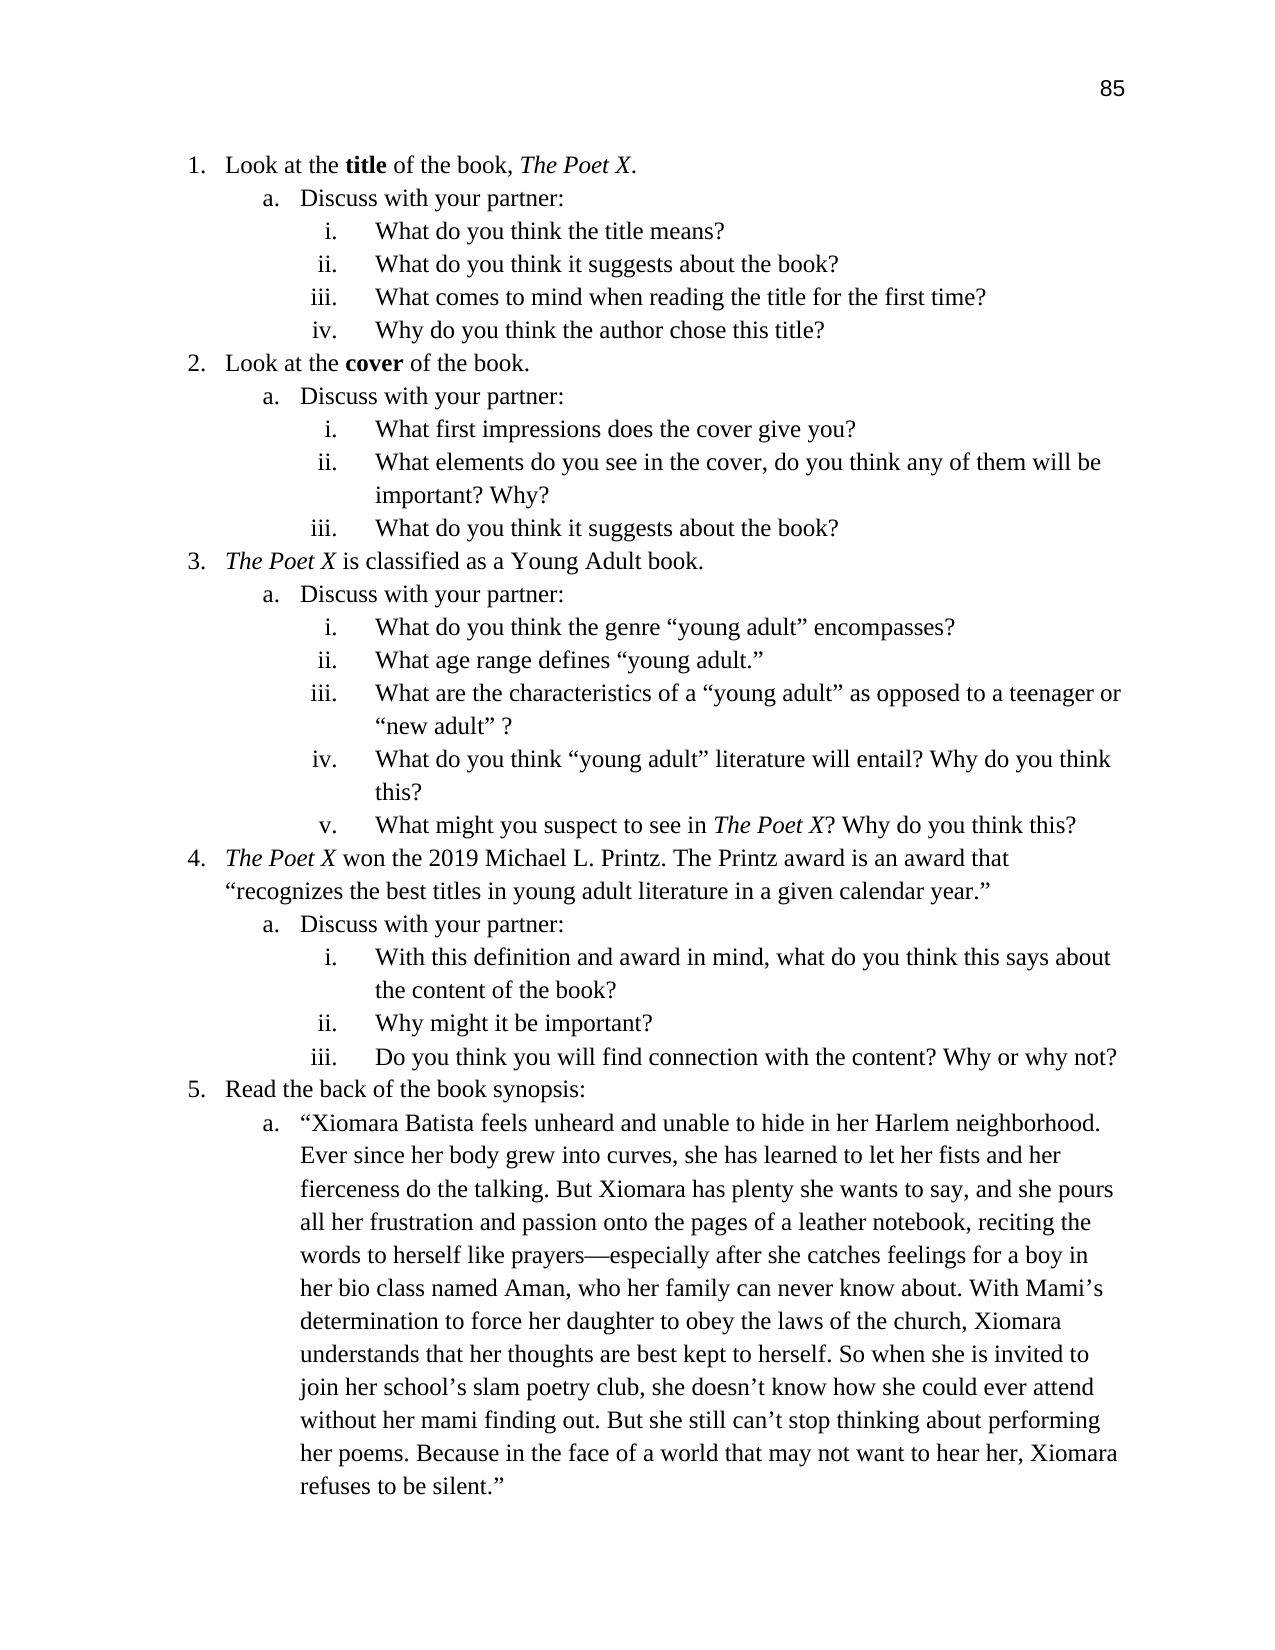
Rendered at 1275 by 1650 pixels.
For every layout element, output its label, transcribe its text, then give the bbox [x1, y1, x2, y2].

list What elements do you see in the cover, do you think any of them will be important? Why? [337, 447, 1125, 509]
list What do you think the genre “young adult” encompasses? [337, 612, 1125, 641]
list What first impressions does the cover give you? [337, 414, 1125, 443]
list The Poet X is classified as a Young Adult book. [187, 546, 1125, 575]
list What do you think “young adult” literature will entail? Why do you think this? [337, 744, 1125, 806]
list Look at the title of the book, The Poet X. [187, 150, 1125, 179]
list What are the characteristics of a “young adult” as opposed to a teenager or “new adult” ? [337, 678, 1125, 740]
list Look at the cover of the book. [187, 348, 1125, 377]
list Discuss with your partner: [262, 579, 1125, 608]
list Discuss with your partner: [262, 183, 1125, 212]
list What might you suspect to see in The Poet X? Why do you think this? [337, 810, 1125, 839]
list Discuss with your partner: [262, 381, 1125, 410]
list “Xiomara Batista feels unheard and unable to hide in her Harlem neighborhood. Ever since her body grew into curves, she has learned to let her fists and her fierceness do the talking. But Xiomara has plenty she wants to say, and she pours all her frustration and passion onto the pages of a leather notebook, reciting the words to herself like prayers—especially after she catches feelings for a boy in her bio class named Aman, who her family can never know about. With Mami’s determination to force her daughter to obey the laws of the church, Xiomara understands that her thoughts are best kept to herself. So when she is invited to join her school’s slam poetry club, she doesn’t know how she could ever attend without her mami finding out. But she still can’t stop thinking about performing her poems. Because in the face of a world that may not want to hear her, Xiomara refuses to be silent.” [262, 1108, 1125, 1499]
list What do you think the title means? [337, 216, 1125, 245]
list Read the back of the book synopsis: [187, 1074, 1125, 1103]
list Why might it be important? [337, 1008, 1125, 1037]
list What do you think it suggests about the book? [337, 513, 1125, 542]
list Discuss with your partner: [262, 909, 1125, 938]
list Why do you think the author chose this title? [337, 315, 1125, 344]
list With this definition and award in mind, what do you think this says about the content of the book? [337, 942, 1125, 1004]
list The Poet X won the 2019 Michael L. Printz. The Printz award is an award that “recognizes the best titles in young adult literature in a given calendar year.” [187, 843, 1125, 905]
list What age range defines “young adult.” [337, 645, 1125, 674]
list What do you think it suggests about the book? [337, 249, 1125, 278]
list Do you think you will find connection with the content? Why or why not? [337, 1042, 1125, 1070]
list What comes to mind when reading the title for the first time? [337, 282, 1125, 311]
